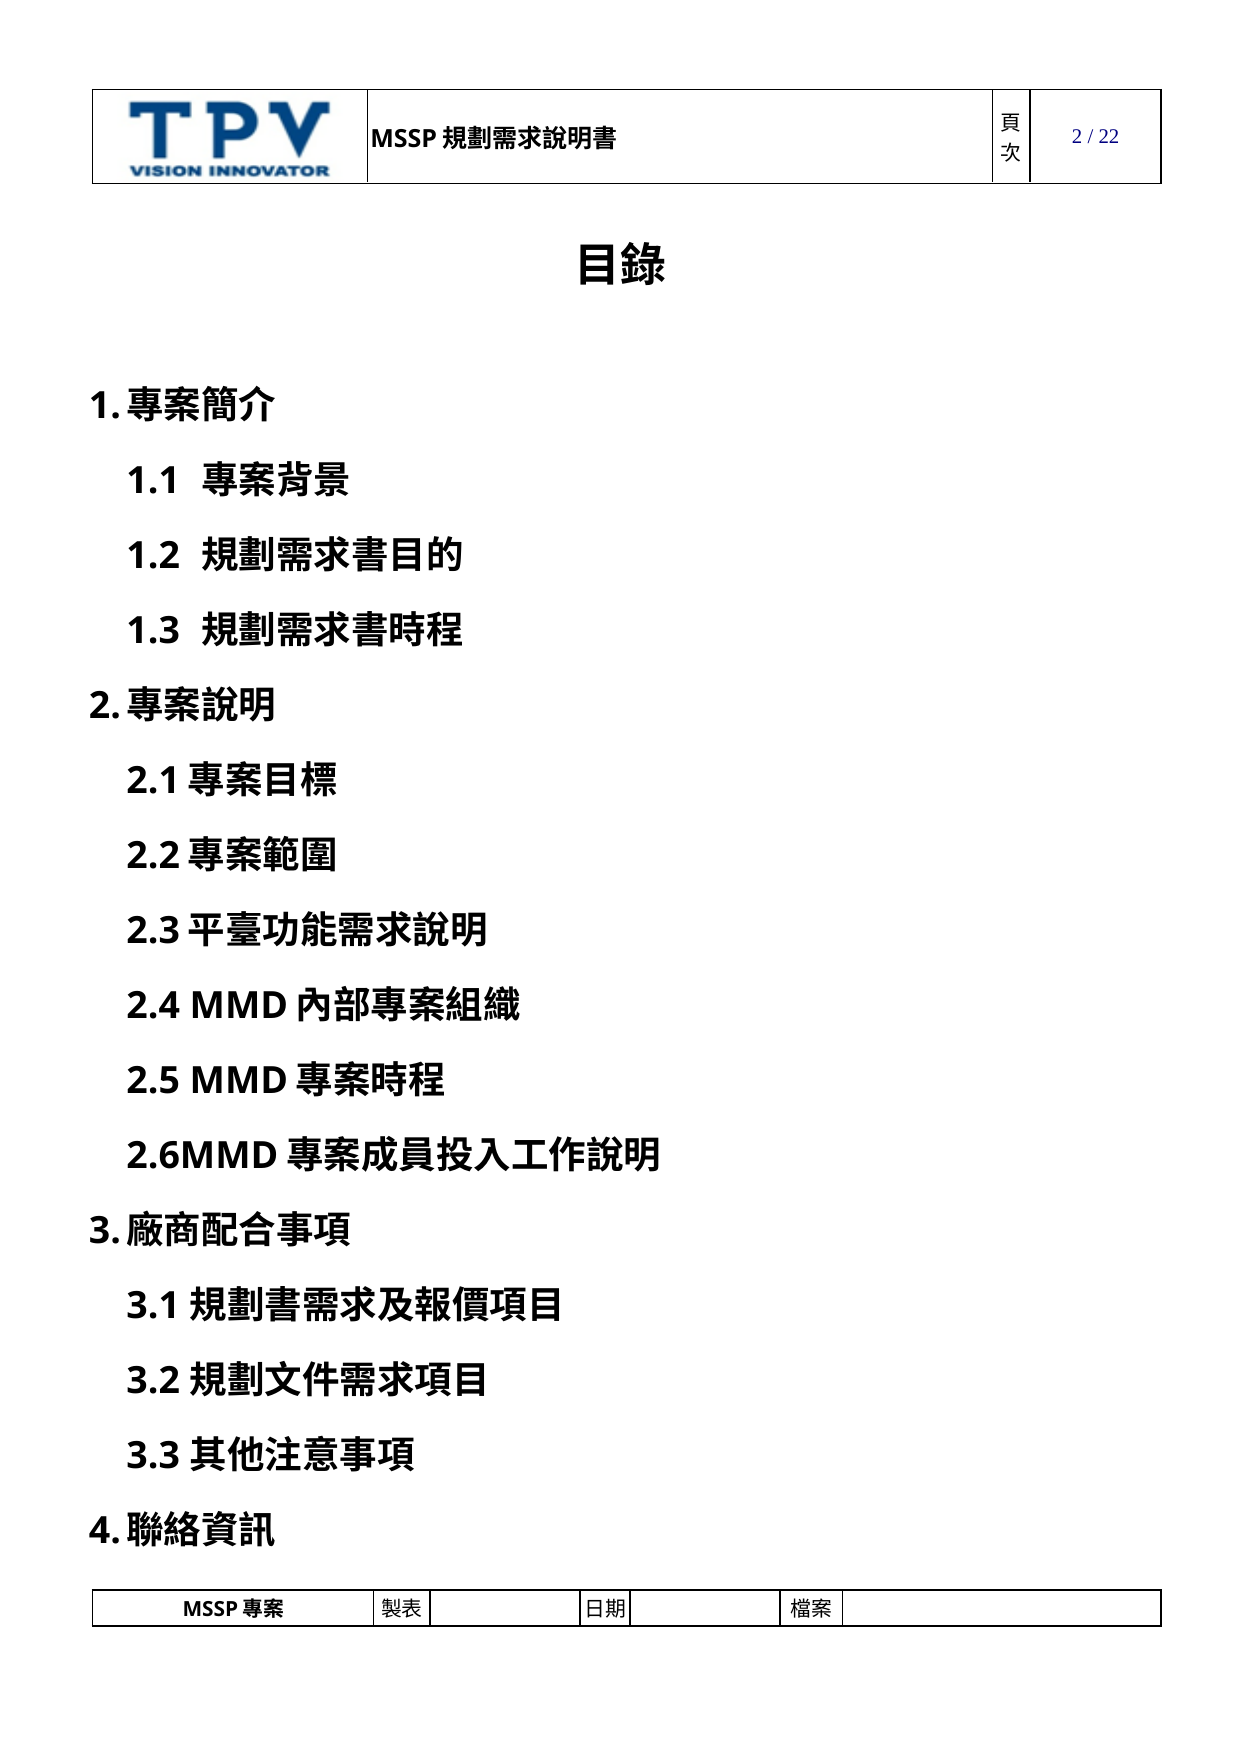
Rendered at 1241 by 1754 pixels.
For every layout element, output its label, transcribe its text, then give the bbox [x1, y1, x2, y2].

list 廠商配合事項 [89, 1190, 1152, 1265]
list 3.1 規劃書需求及報價項目 [126, 1265, 1152, 1340]
list 聯絡資訊 [89, 1490, 1152, 1565]
text 目錄 [89, 223, 1152, 298]
list 專案背景 [126, 440, 1152, 515]
text 2.3平臺功能需求說明 [101, 890, 1152, 965]
list 專案簡介 [89, 365, 1152, 440]
list 2.5 MMD專案時程 [126, 1040, 1152, 1115]
list 專案說明 [89, 665, 1152, 740]
list 規劃需求書時程 [126, 590, 1152, 665]
list 2.2專案範圍 [126, 815, 1152, 890]
list 3.3 其他注意事項 [126, 1415, 1152, 1490]
list 規劃需求書目的 [126, 515, 1152, 590]
list 3.2 規劃文件需求項目 [126, 1340, 1152, 1415]
list 2.4 MMD內部專案組織 [126, 965, 1152, 1040]
picture [115, 90, 344, 183]
list 2.1專案目標 [126, 740, 1152, 815]
list 2.6MMD專案成員投入工作說明 [126, 1115, 1152, 1190]
